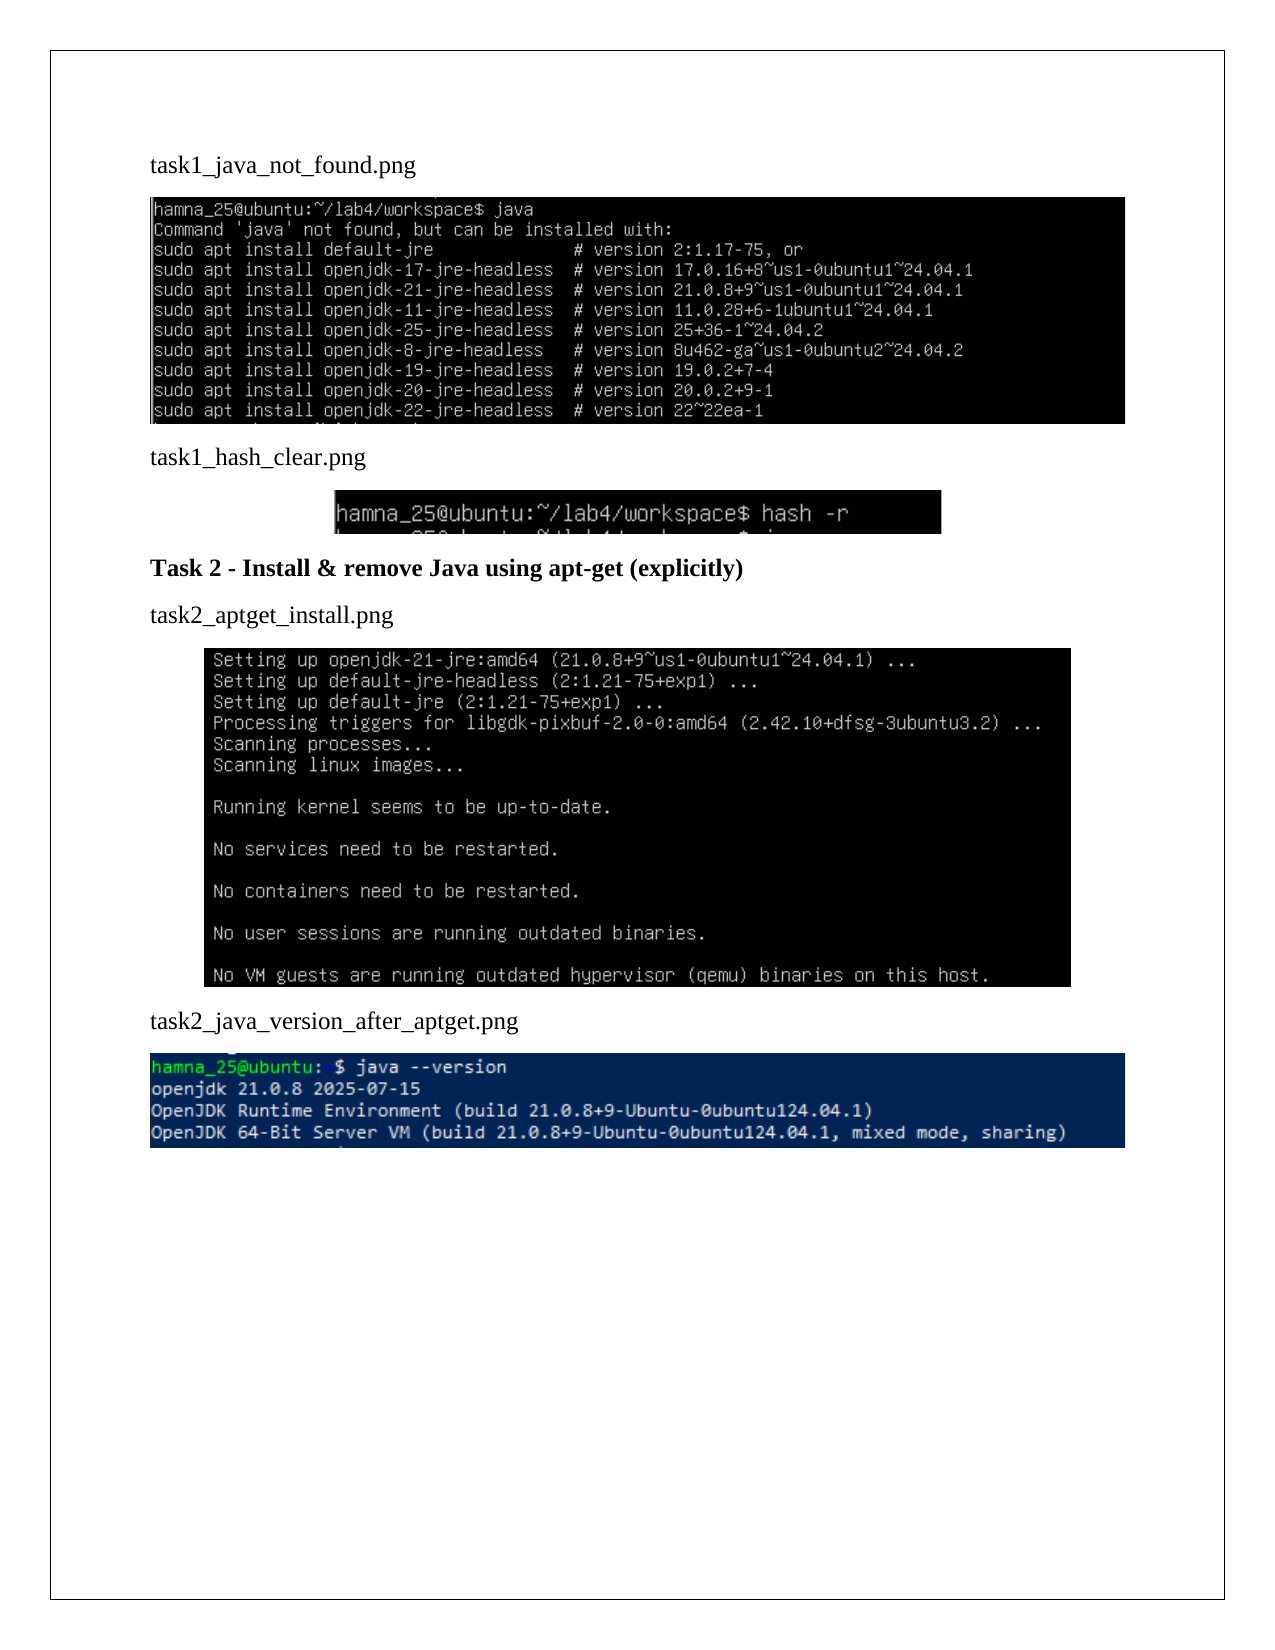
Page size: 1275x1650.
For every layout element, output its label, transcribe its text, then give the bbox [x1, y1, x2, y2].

picture [204, 648, 1071, 987]
text task2_java_version_after_aptget.png [150, 1006, 1125, 1035]
picture [333, 490, 942, 534]
text Task 2 - Install & remove Java using apt-get (explicitly) [150, 553, 1125, 582]
text task2_aptget_install.png [150, 601, 1125, 629]
text task1_java_not_found.png [150, 150, 1125, 179]
picture [150, 197, 1125, 424]
text task1_hash_clear.png [150, 442, 1125, 471]
picture [150, 1053, 1125, 1148]
